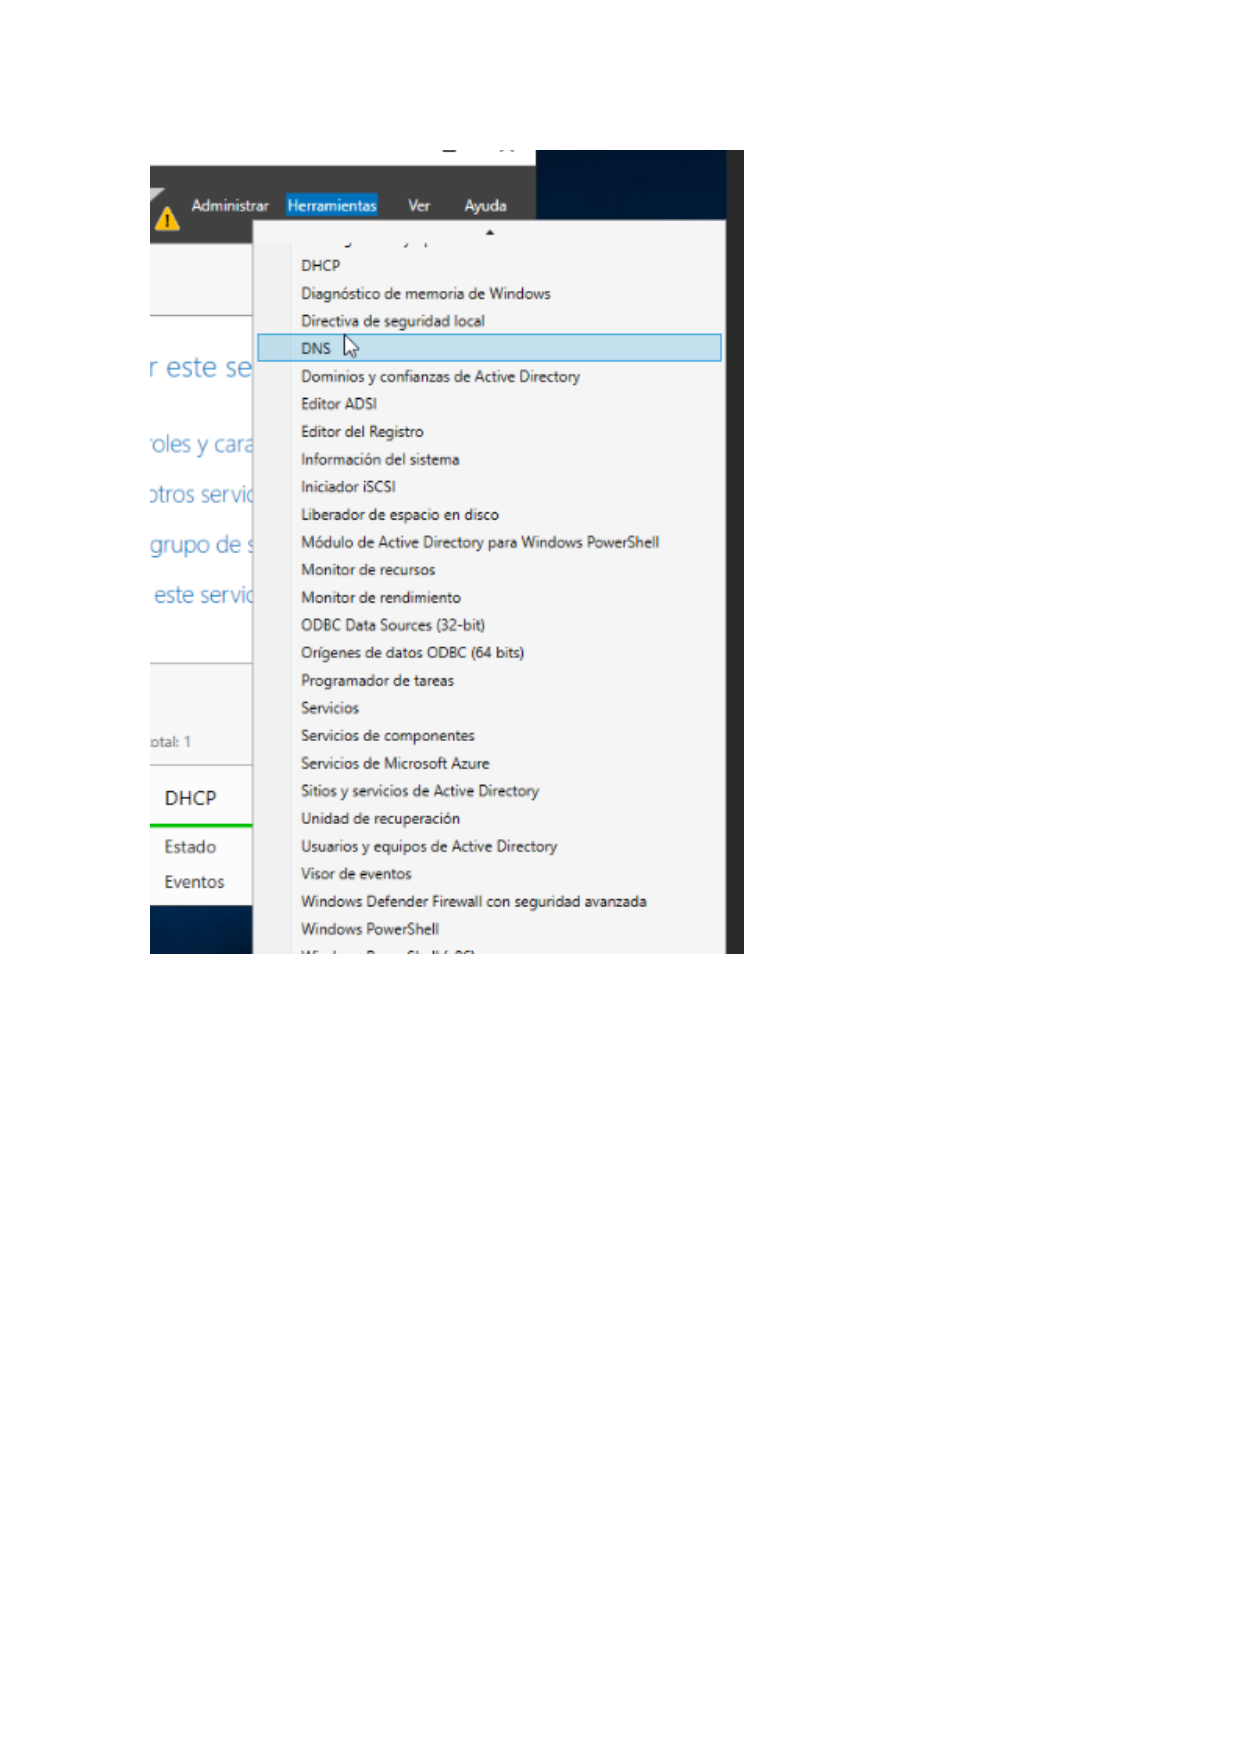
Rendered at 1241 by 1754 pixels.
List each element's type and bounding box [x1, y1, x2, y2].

picture [150, 150, 744, 954]
